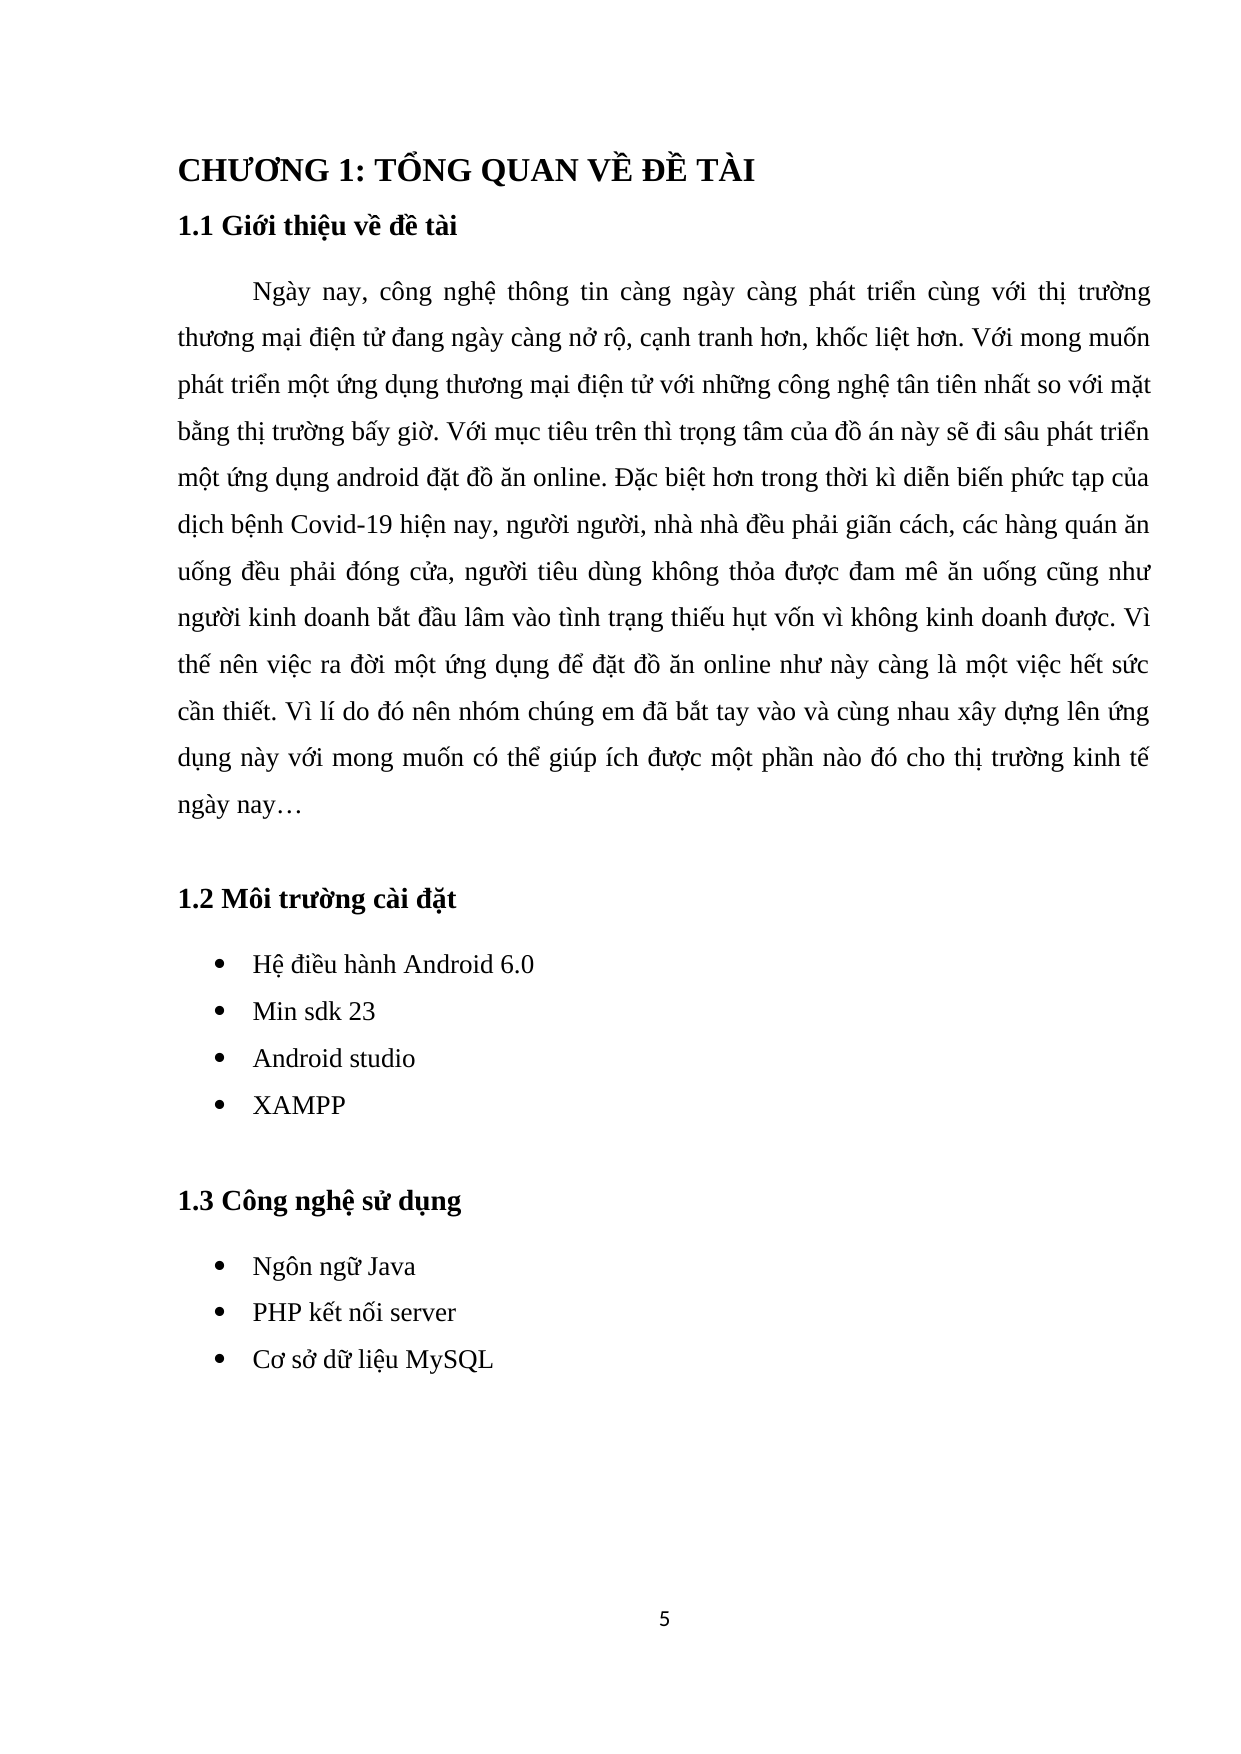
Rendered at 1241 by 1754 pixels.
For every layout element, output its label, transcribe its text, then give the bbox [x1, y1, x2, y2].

list Cơ sở dữ liệu MySQL [215, 1343, 1152, 1374]
list Android studio [215, 1042, 1152, 1073]
text CHƯƠNG 1: TỔNG QUAN VỀ ĐỀ TÀI [177, 150, 1152, 188]
list Công nghệ sử dụng [177, 1183, 1152, 1216]
text Ngày nay, công nghệ thông tin càng ngày càng phát triển cùng với thị trường thương mại điện tử đang ngày càng nở rộ, cạnh tranh hơn, khốc liệt hơn. Với mong muốn phát triển một ứng dụng thương mại điện tử với những công nghệ tân tiên nhất so với mặt bằng thị trường bấy giờ. Với mục tiêu trên thì trọng tâm của đồ án này sẽ đi sâu phát triển một ứng dụng android đặt đồ ăn online. Đặc biệt hơn trong thời kì diễn biến phức tạp của dịch bệnh Covid-19 hiện nay, người người, nhà nhà đều phải giãn cách, các hàng quán ăn uống đều phải đóng cửa, người tiêu dùng không thỏa được đam mê ăn uống cũng như người kinh doanh bắt đầu lâm vào tình trạng thiếu hụt vốn vì không kinh doanh được. Vì thế nên việc ra đời một ứng dụng để đặt đồ ăn online như này càng là một việc hết sức cần thiết. Vì lí do đó nên nhóm chúng em đã bắt tay vào và cùng nhau xây dựng lên ứng dụng này với mong muốn có thể giúp ích được một phần nào đó cho thị trường kinh tế ngày nay… [177, 275, 1152, 819]
list XAMPP [215, 1089, 1152, 1120]
list Môi trường cài đặt [177, 881, 1152, 915]
list Hệ điều hành Android 6.0 [215, 948, 1152, 980]
list Min sdk 23 [215, 995, 1152, 1027]
list Giới thiệu về đề tài [177, 208, 1152, 241]
list Ngôn ngữ Java [215, 1249, 1152, 1281]
list PHP kết nối server [215, 1296, 1152, 1328]
